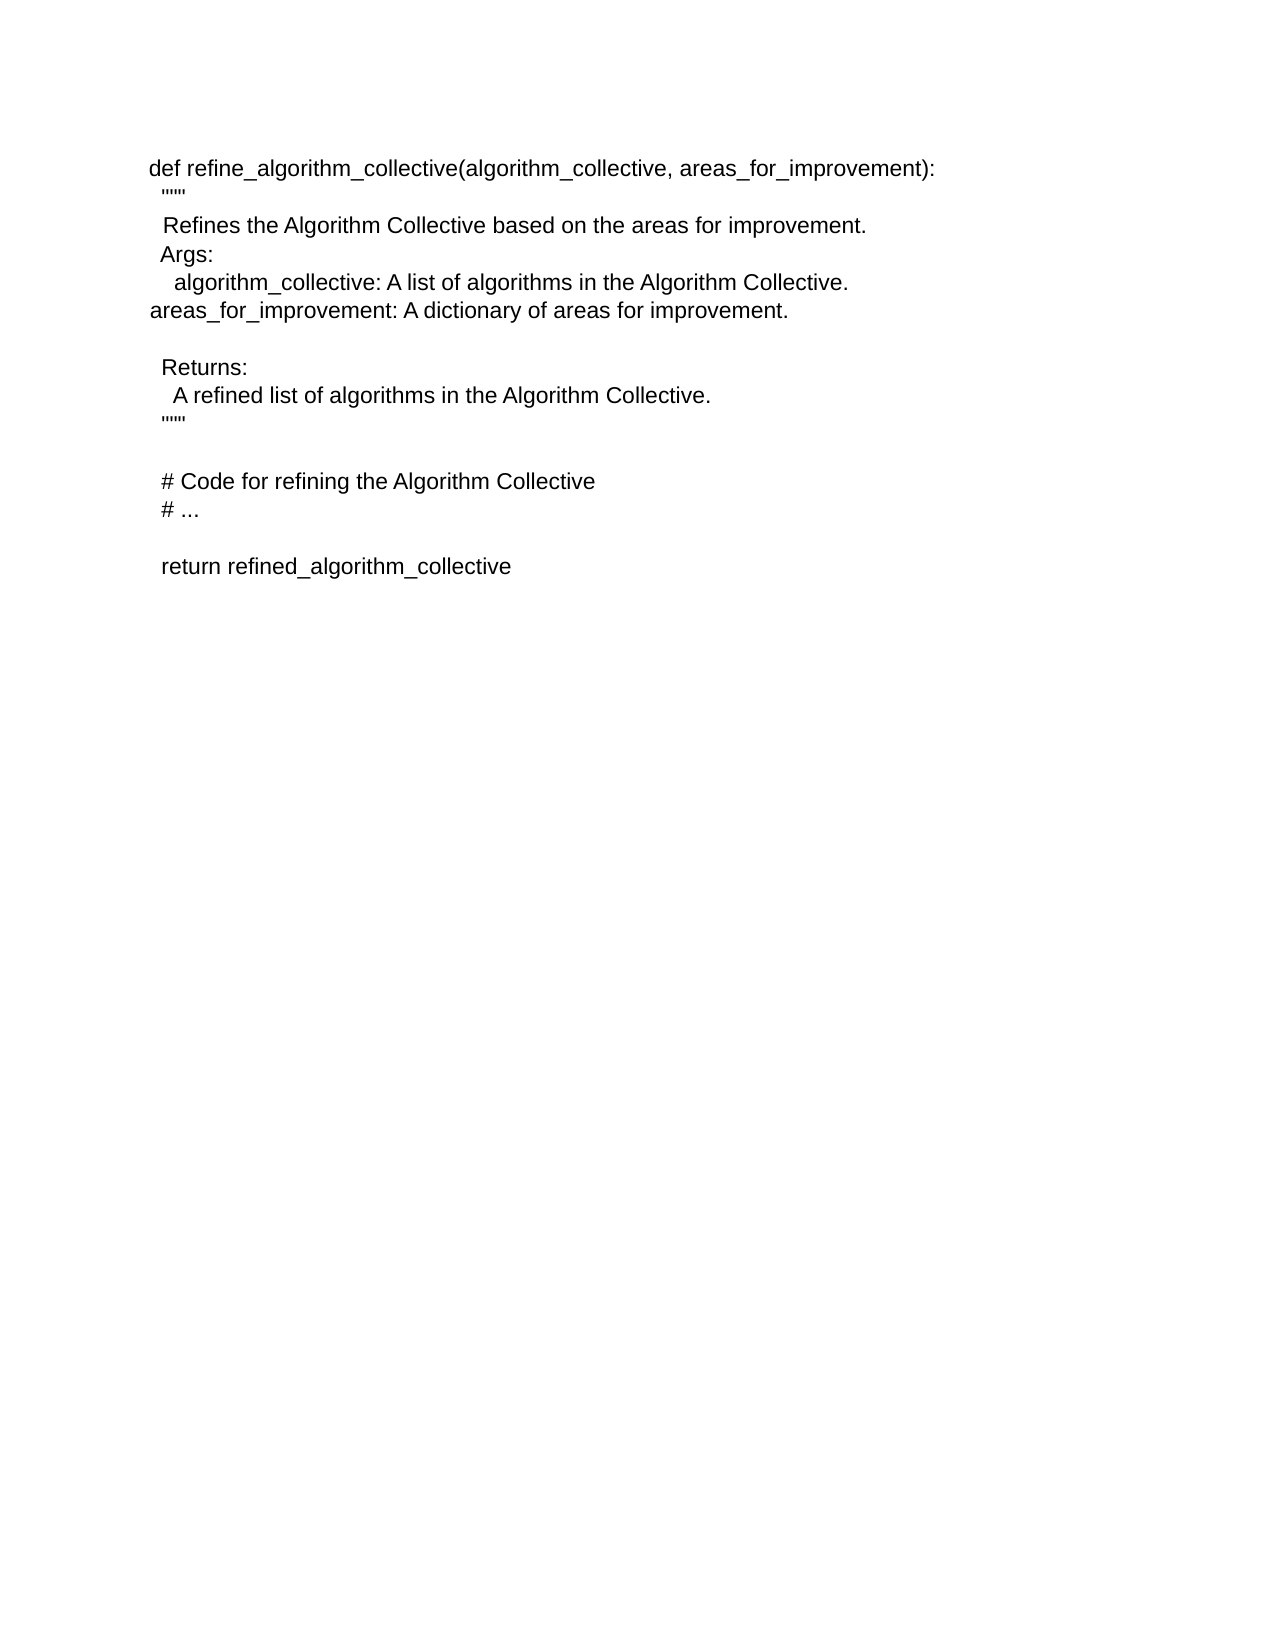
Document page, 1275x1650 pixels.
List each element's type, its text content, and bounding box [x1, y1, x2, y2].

text Returns: [148, 354, 1096, 380]
text Refines the Algorithm Collective based on the areas for improvement. [163, 212, 1096, 238]
text """ [148, 411, 1096, 437]
text return refined_algorithm_collective [148, 553, 1096, 579]
text # ... [148, 496, 1096, 523]
text A refined list of algorithms in the Algorithm Collective. [148, 382, 1096, 409]
text def refine_algorithm_collective(algorithm_collective, areas_for_improvement): [148, 155, 1096, 182]
text """ [148, 184, 1096, 210]
text Args: [148, 241, 1096, 267]
text algorithm_collective: A list of algorithms in the Algorithm Collective. areas_for_improvement: A dictionary of areas for improvement. [148, 269, 1096, 323]
text # Code for refining the Algorithm Collective [148, 468, 1096, 494]
